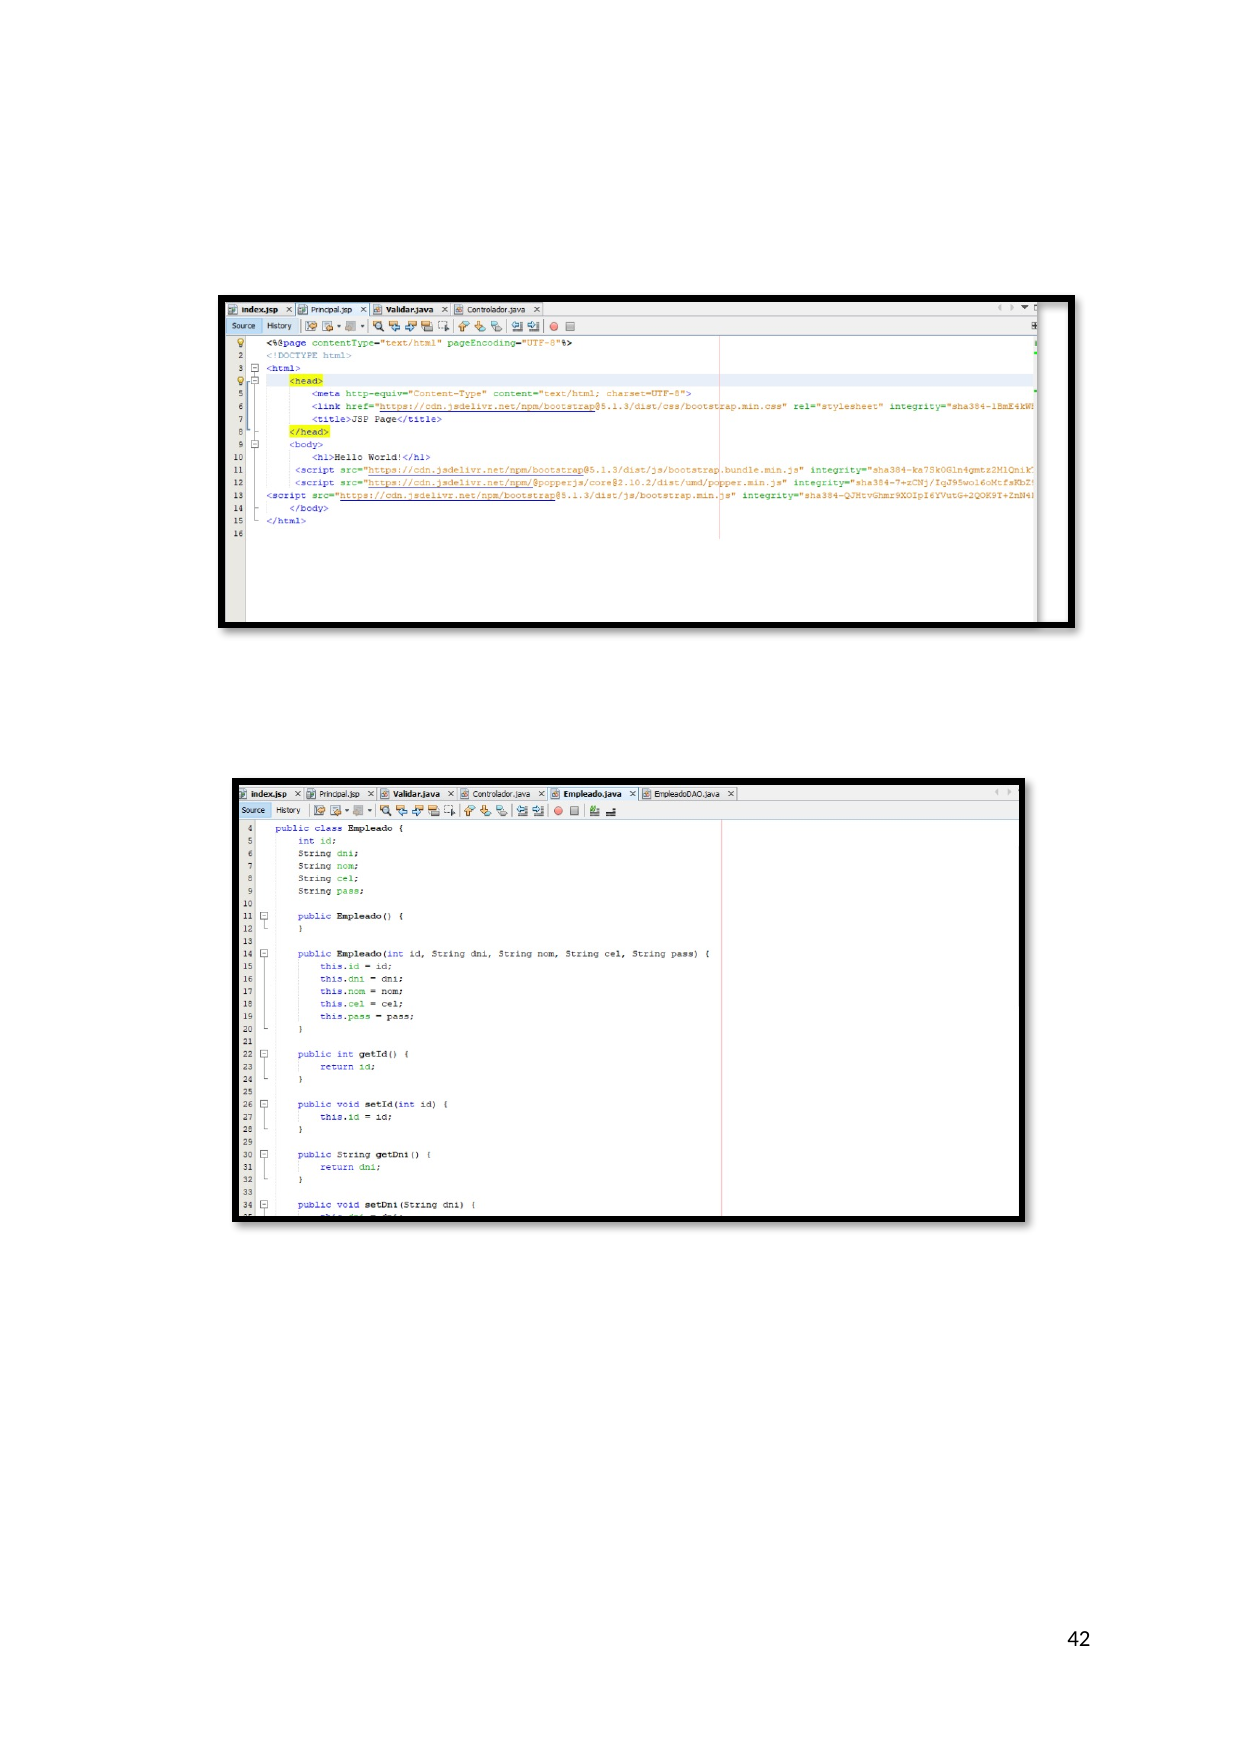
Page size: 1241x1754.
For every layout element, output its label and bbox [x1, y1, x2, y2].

picture [239, 785, 1019, 1216]
picture [225, 302, 1037, 622]
